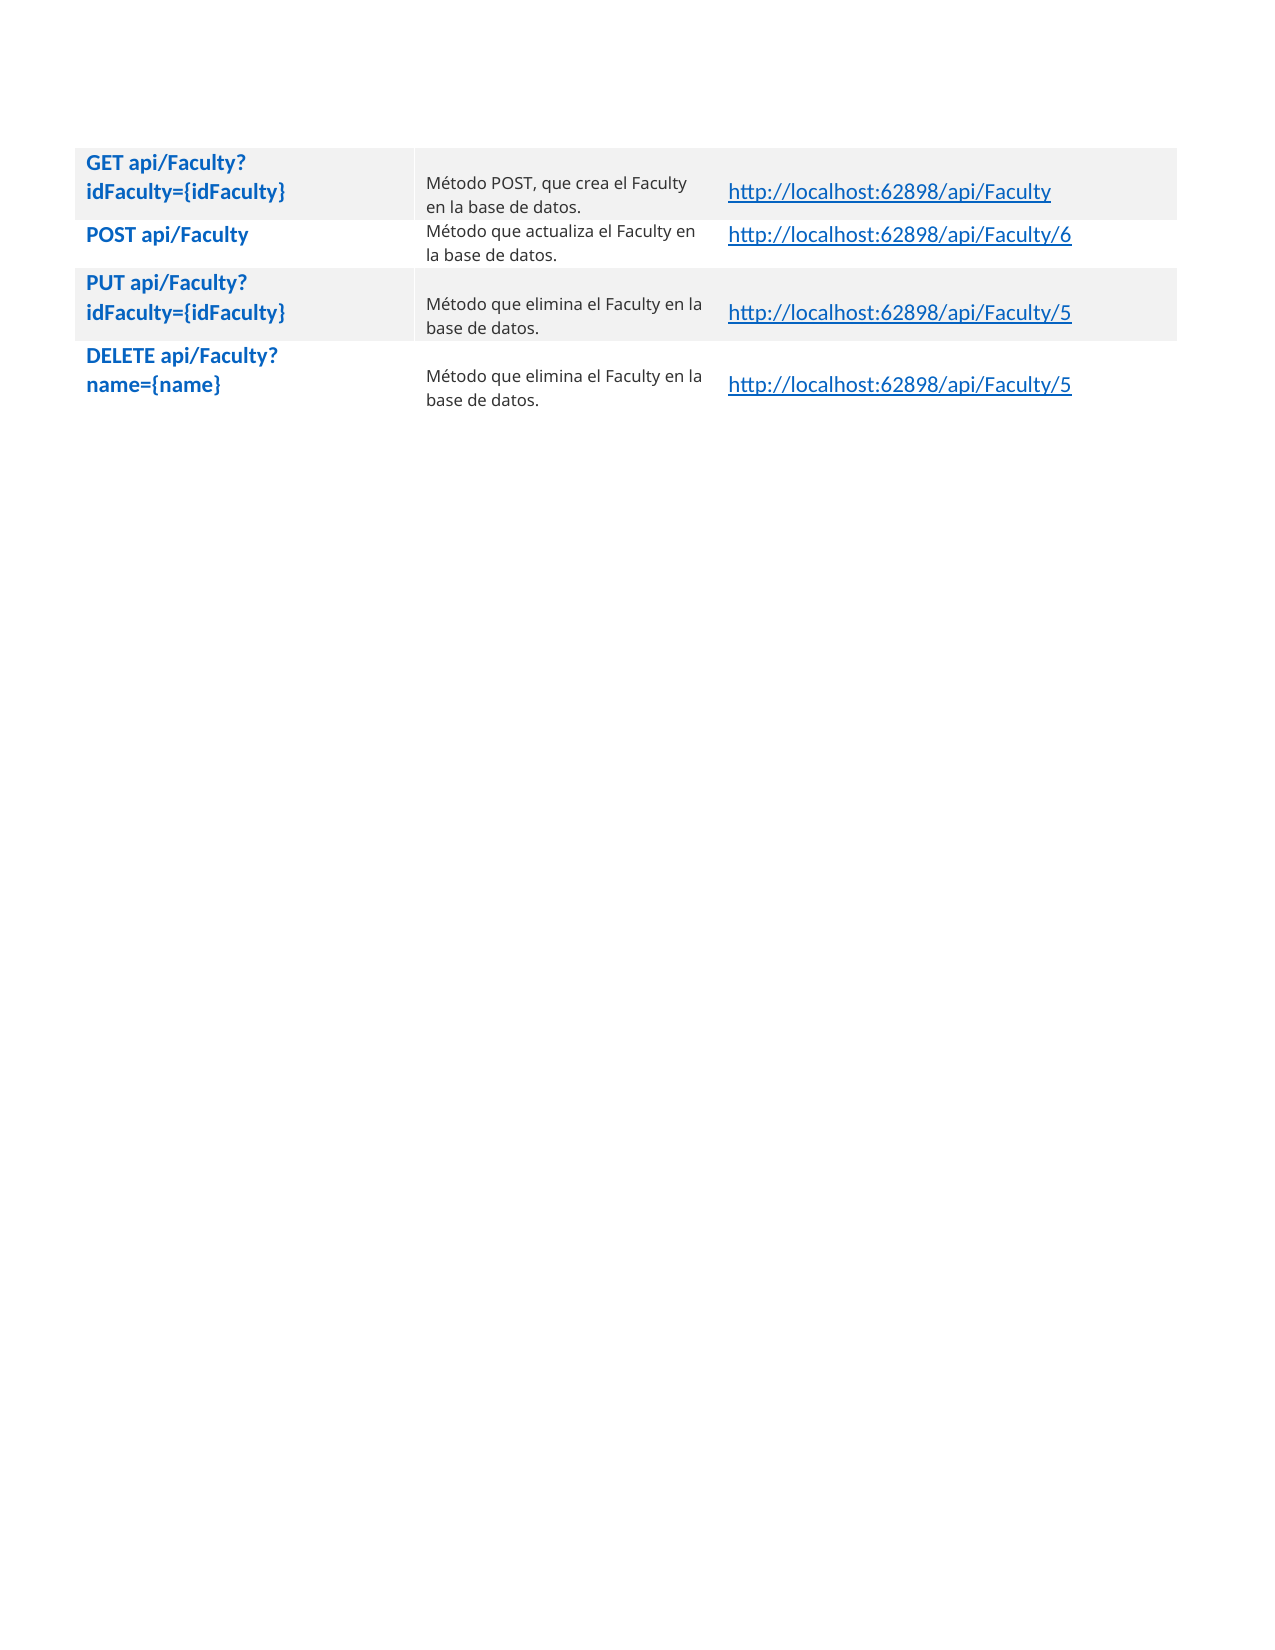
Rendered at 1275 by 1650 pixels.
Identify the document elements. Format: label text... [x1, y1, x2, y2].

table_cell PUT api/Faculty?idFaculty={idFaculty} [75, 268, 414, 341]
table_cell Método que actualiza el Faculty en la base de datos. [415, 220, 717, 268]
table_cell GET api/Faculty?idFaculty={idFaculty} [75, 148, 414, 220]
table_cell http://localhost:62898/api/Faculty/6 [717, 220, 1177, 268]
table_cell DELETE api/Faculty?name={name} [75, 341, 414, 413]
table_cell Método que elimina el Faculty en la base de datos. [415, 268, 717, 341]
table_cell http://localhost:62898/api/Faculty/5 [717, 268, 1177, 341]
table_cell Método que elimina el Faculty en la base de datos. [415, 341, 717, 413]
table_cell http://localhost:62898/api/Faculty/5 [717, 341, 1177, 413]
table_cell POST api/Faculty [75, 220, 414, 268]
table_cell Método POST, que crea el Faculty en la base de datos. [415, 148, 717, 220]
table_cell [717, 148, 1177, 220]
